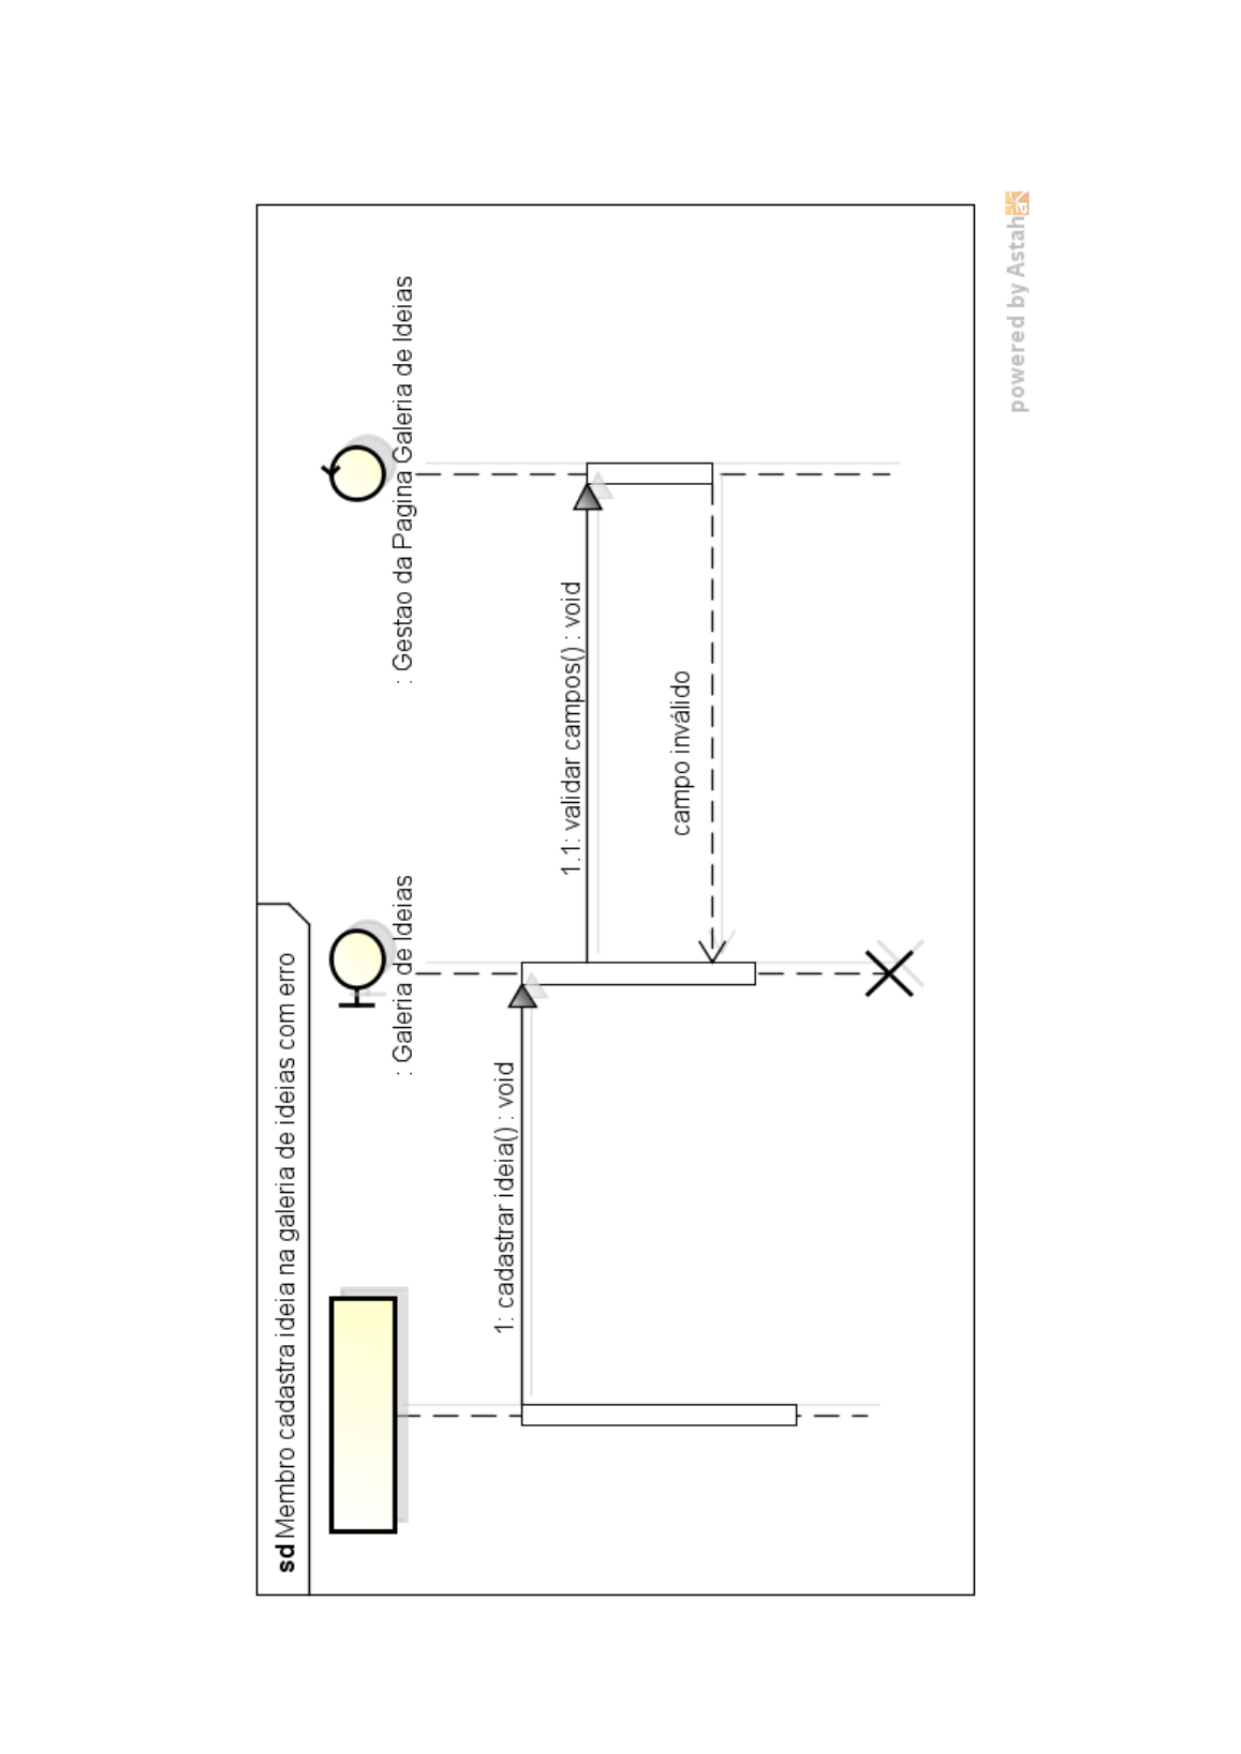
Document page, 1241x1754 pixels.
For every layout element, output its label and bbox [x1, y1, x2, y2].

picture [236, 185, 1036, 1615]
